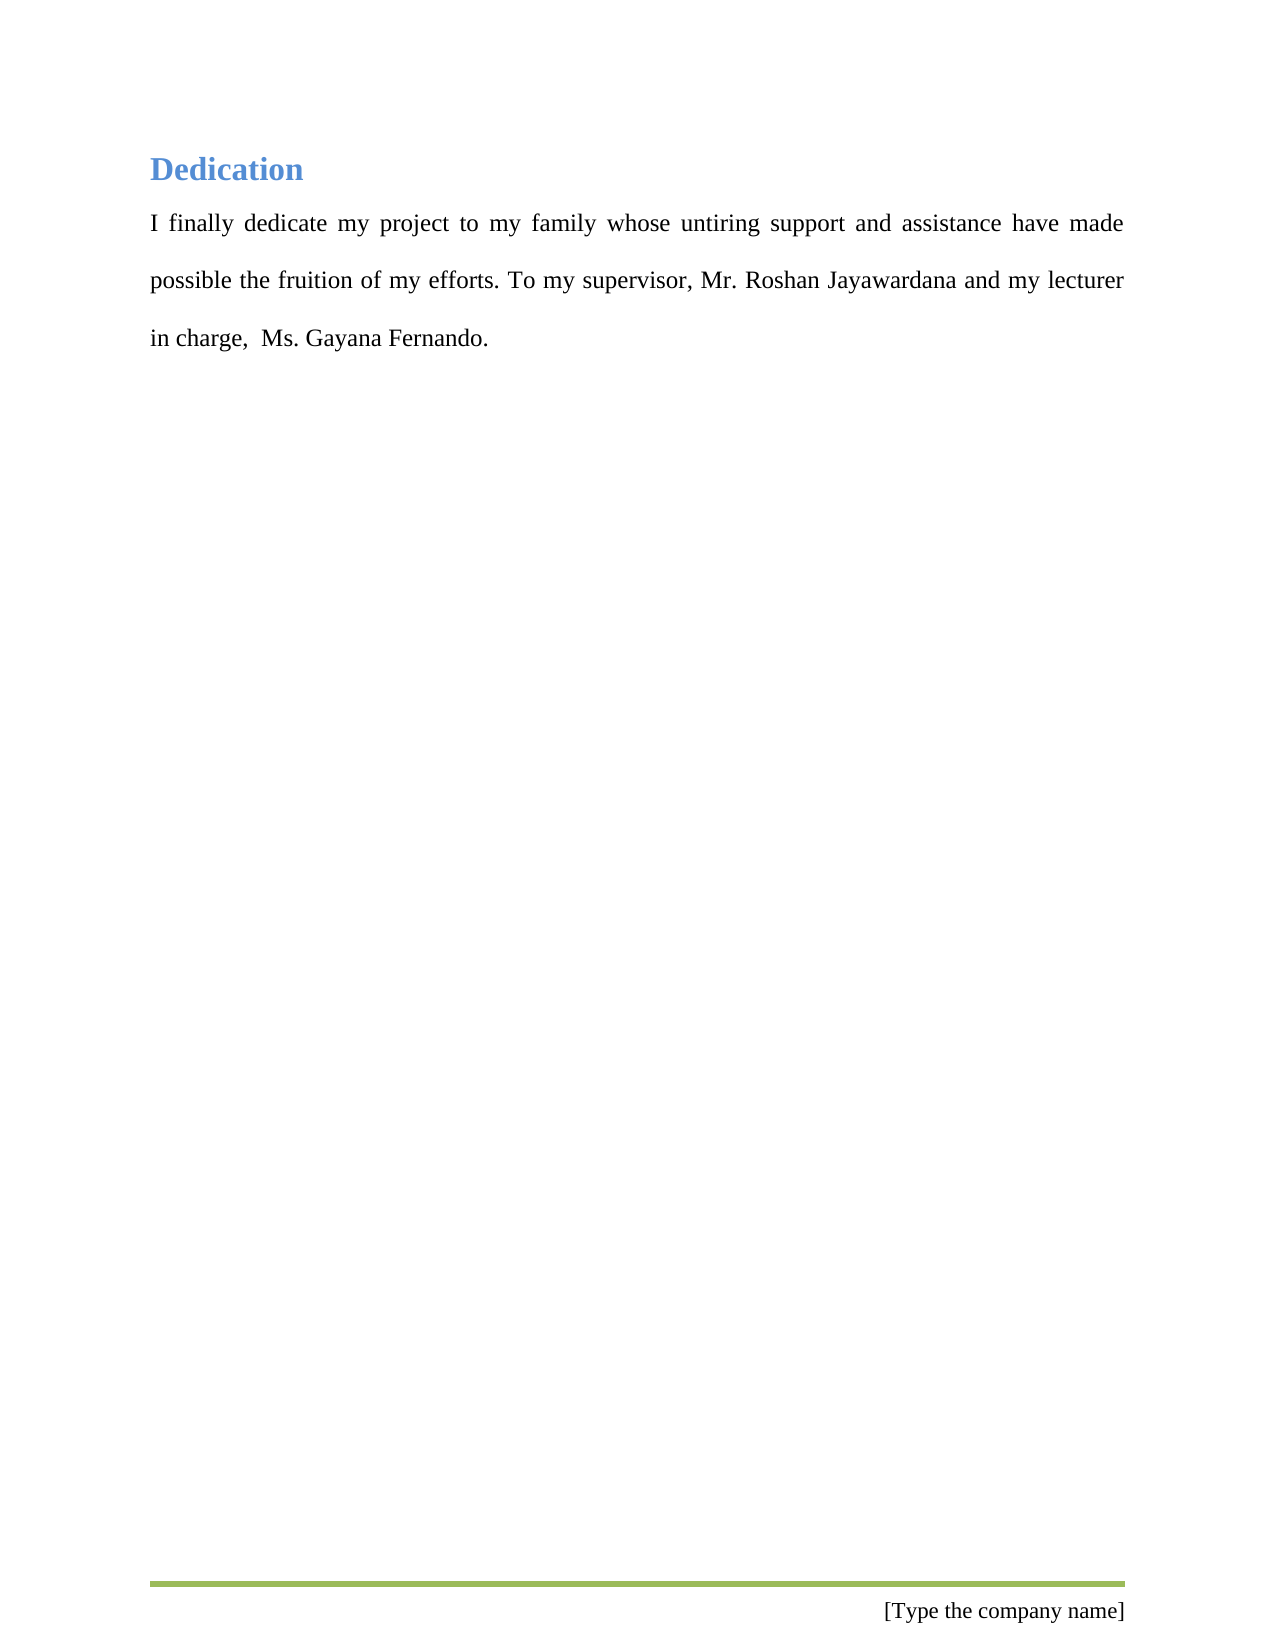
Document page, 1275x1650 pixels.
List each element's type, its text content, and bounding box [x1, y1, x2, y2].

text Dedication [150, 149, 1125, 187]
text I finally dedicate my project to my family whose untiring support and assistance have made possible the fruition of my efforts. To my supervisor, Mr. Roshan Jayawardana and my lecturer in charge, Ms. Gayana Fernando. [150, 208, 1125, 352]
